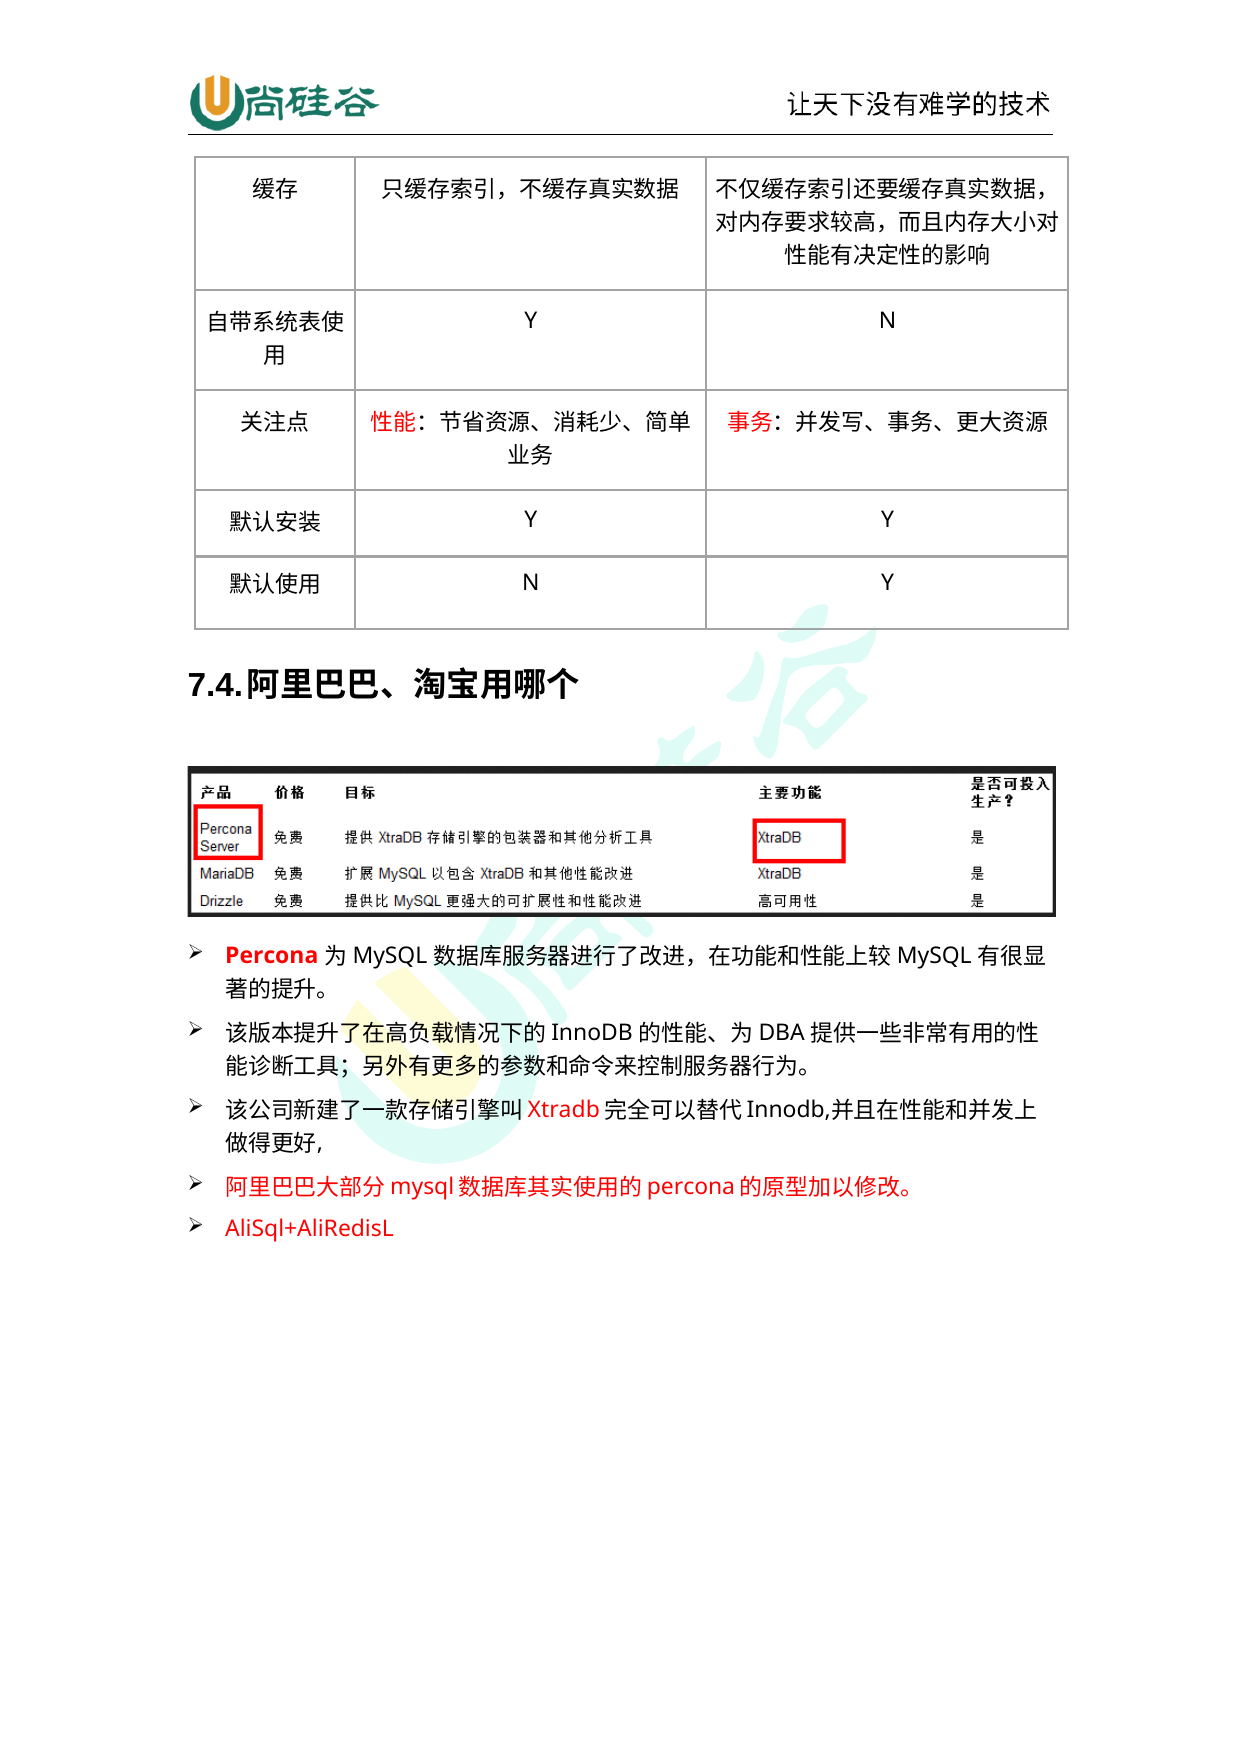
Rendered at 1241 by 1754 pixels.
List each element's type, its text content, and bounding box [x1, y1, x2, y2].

picture [187, 766, 1056, 917]
table_cell 关注点 [196, 391, 354, 489]
table_cell 自带系统表使用 [196, 291, 354, 389]
table_cell Y [707, 491, 1067, 555]
table_cell Y [356, 291, 705, 389]
list Percona 为 MySQL 数据库服务器进行了改进，在功能和性能上较 MySQL 有很显著的提升。 [187, 937, 1053, 1004]
table_cell N [707, 291, 1067, 389]
table_cell 缓存 [196, 158, 354, 289]
table_cell 只缓存索引，不缓存真实数据 [356, 158, 705, 289]
table_cell 性能：节省资源、消耗少、简单业务 [356, 391, 705, 489]
list 该公司新建了一款存储引擎叫Xtradb完全可以替代Innodb,并且在性能和并发上做得更好, [187, 1091, 1053, 1158]
table_cell Y [707, 558, 1067, 628]
list AliSql+AliRedisL [187, 1212, 1053, 1243]
table_cell N [356, 558, 705, 628]
table_cell 默认安装 [196, 491, 354, 555]
list 该版本提升了在高负载情况下的 InnoDB 的性能、为 DBA 提供一些非常有用的性能诊断工具；另外有更多的参数和命令来控制服务器行为。 [187, 1014, 1053, 1081]
table_cell 事务：并发写、事务、更大资源 [707, 391, 1067, 489]
table_cell Y [356, 491, 705, 555]
table_cell 默认使用 [196, 558, 354, 628]
picture [187, 73, 1053, 132]
table_cell 不仅缓存索引还要缓存真实数据，对内存要求较高，而且内存大小对性能有决定性的影响 [707, 158, 1067, 289]
subtitle 阿里巴巴、淘宝用哪个 [187, 657, 1053, 706]
list 阿里巴巴大部分mysql数据库其实使用的percona的原型加以修改。 [187, 1168, 1053, 1202]
